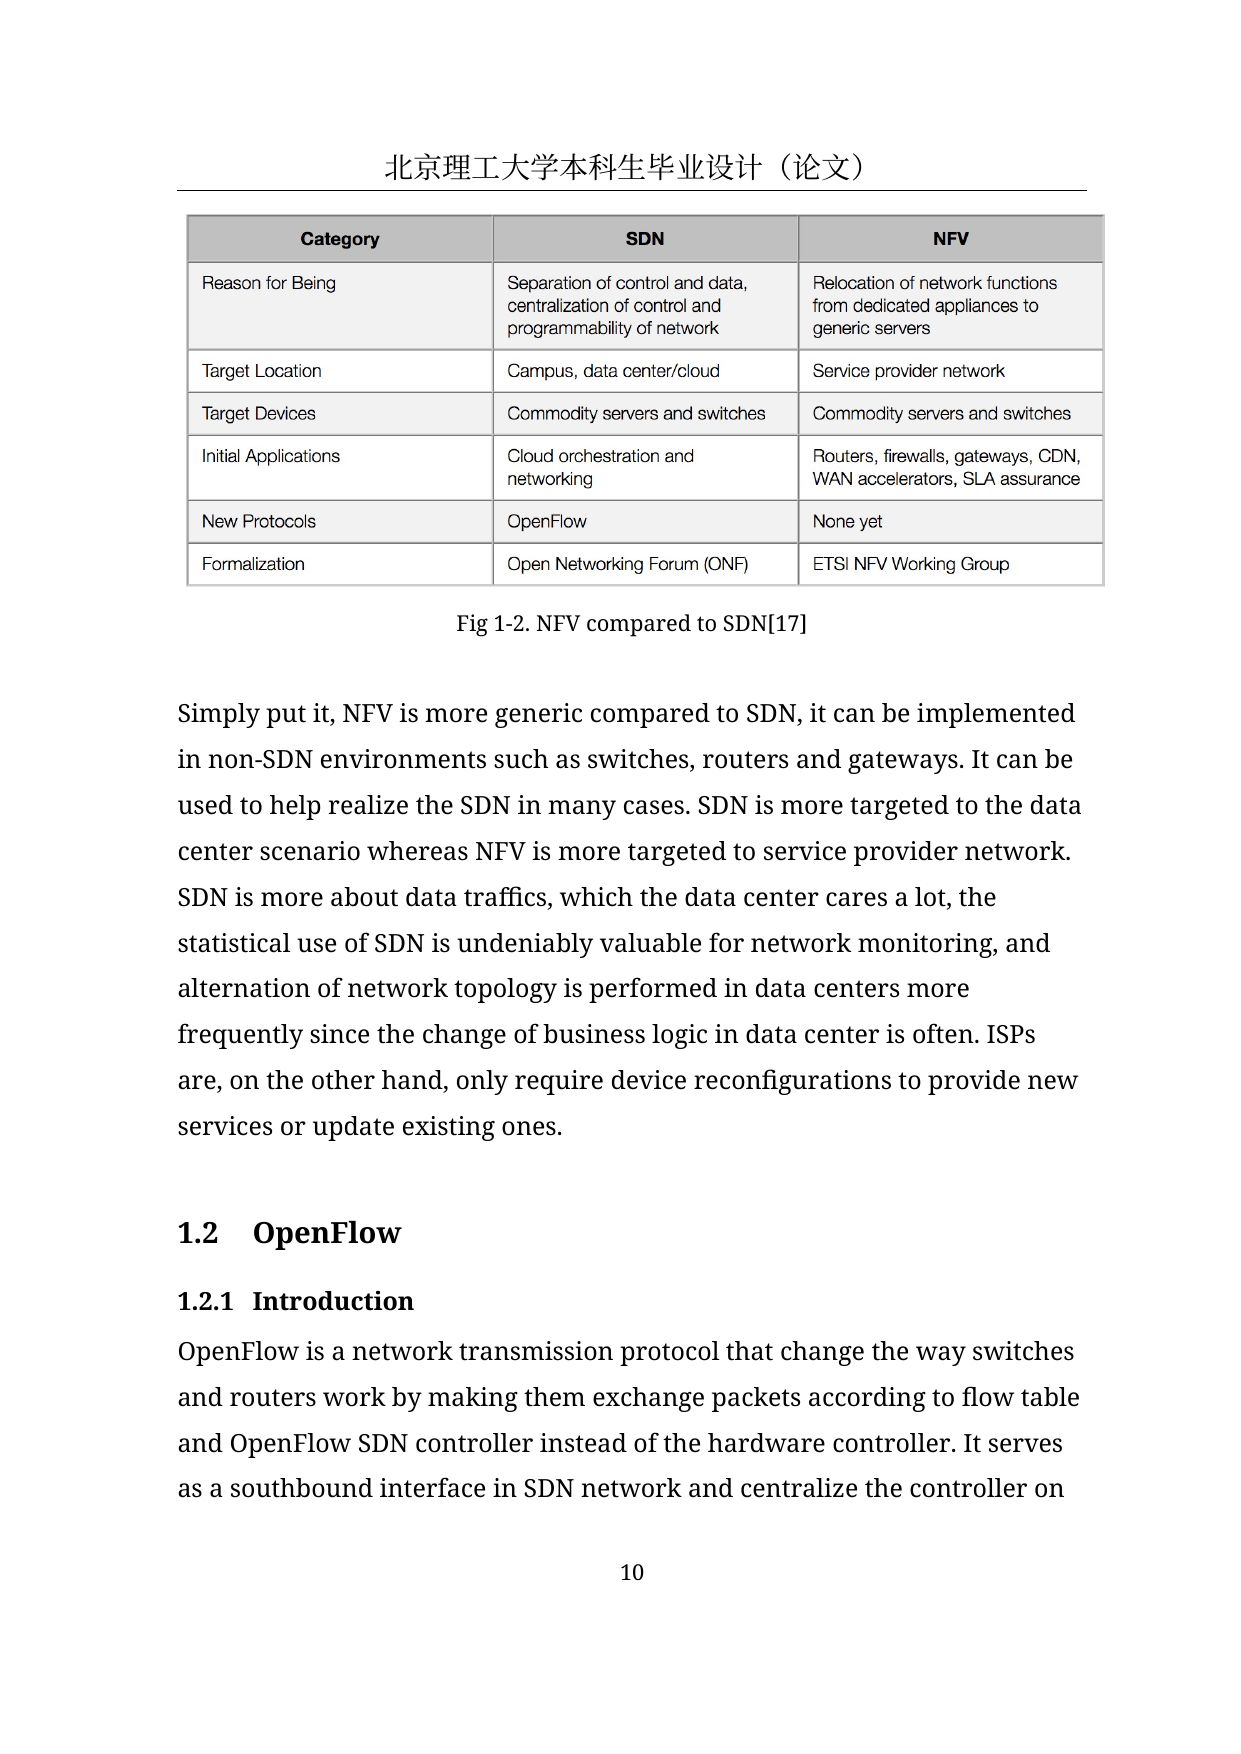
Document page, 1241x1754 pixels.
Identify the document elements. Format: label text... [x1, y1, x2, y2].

text Simply put it, NFV is more generic compared to SDN, it can be implemented in non-SDN environments such as switches, routers and gateways. It can be used to help realize the SDN in many cases. SDN is more targeted to the data center scenario whereas NFV is more targeted to service provider network. SDN is more about data traffics, which the data center cares a lot, the statistical use of SDN is undeniably valuable for network monitoring, and alternation of network topology is performed in data centers more frequently since the change of business logic in data center is often. ISPs are, on the other hand, only require device reconfigurations to provide new services or update existing ones. [177, 686, 1087, 1144]
picture [177, 206, 1117, 595]
subtitle Introduction [177, 1257, 1087, 1324]
subtitle OpenFlow [177, 1190, 1087, 1257]
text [177, 1324, 1087, 1507]
subtitle Fig 1-2. NFV compared to SDN[17] [177, 595, 1087, 640]
